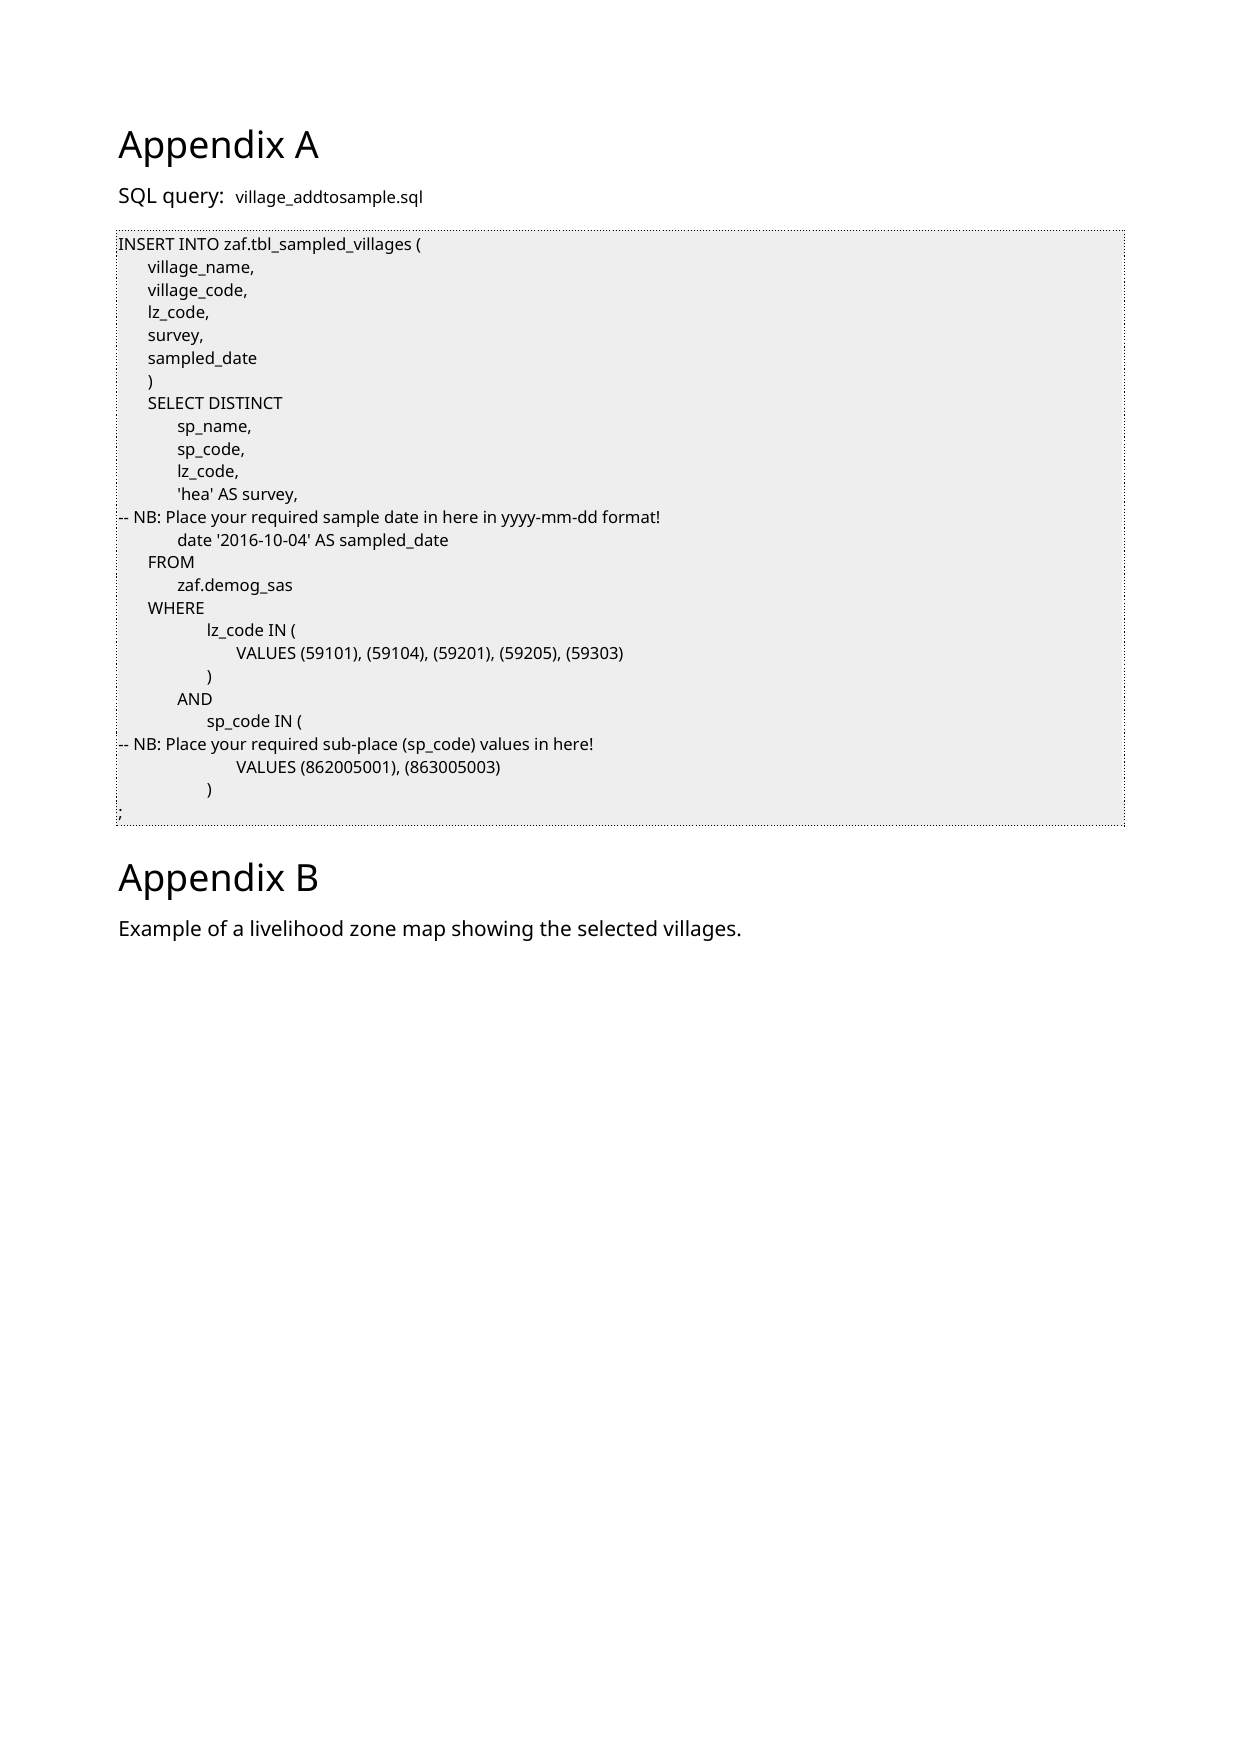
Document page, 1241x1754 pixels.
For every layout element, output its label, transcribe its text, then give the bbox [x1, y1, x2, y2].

text ) [118, 369, 1122, 392]
subtitle Appendix A [118, 118, 1122, 169]
text ; [116, 798, 1125, 826]
text zaf.demog_sas [118, 573, 1122, 596]
text VALUES (59101), (59104), (59201), (59205), (59303) [118, 642, 1122, 664]
text lz_code IN ( [118, 619, 1122, 642]
text WHERE [118, 596, 1122, 619]
text -- NB: Place your required sample date in here in yyyy-mm-dd format! [118, 505, 1122, 528]
text lz_code, [118, 301, 1122, 324]
text survey, [118, 324, 1122, 346]
subtitle Appendix B [118, 851, 1122, 902]
text SELECT DISTINCT [118, 392, 1122, 414]
text ) [118, 664, 1122, 687]
text lz_code, [118, 460, 1122, 483]
text VALUES (862005001), (863005003) [118, 755, 1122, 778]
text ) [118, 778, 1122, 798]
text sp_code IN ( [118, 710, 1122, 732]
text sp_name, [118, 414, 1122, 437]
text INSERT INTO zaf.tbl_sampled_villages ( [116, 230, 1125, 256]
text date '2016-10-04' AS sampled_date [118, 528, 1122, 551]
text -- NB: Place your required sub-place (sp_code) values in here! [118, 732, 1122, 755]
text Example of a livelihood zone map showing the selected villages. [118, 914, 1122, 943]
text village_name, [118, 256, 1122, 278]
text village_code, [118, 278, 1122, 301]
text SQL query: village_addtosample.sql [118, 182, 1122, 210]
text sampled_date [118, 346, 1122, 369]
text sp_code, [118, 437, 1122, 460]
text AND [118, 687, 1122, 710]
text 'hea' AS survey, [118, 483, 1122, 505]
text FROM [118, 551, 1122, 573]
